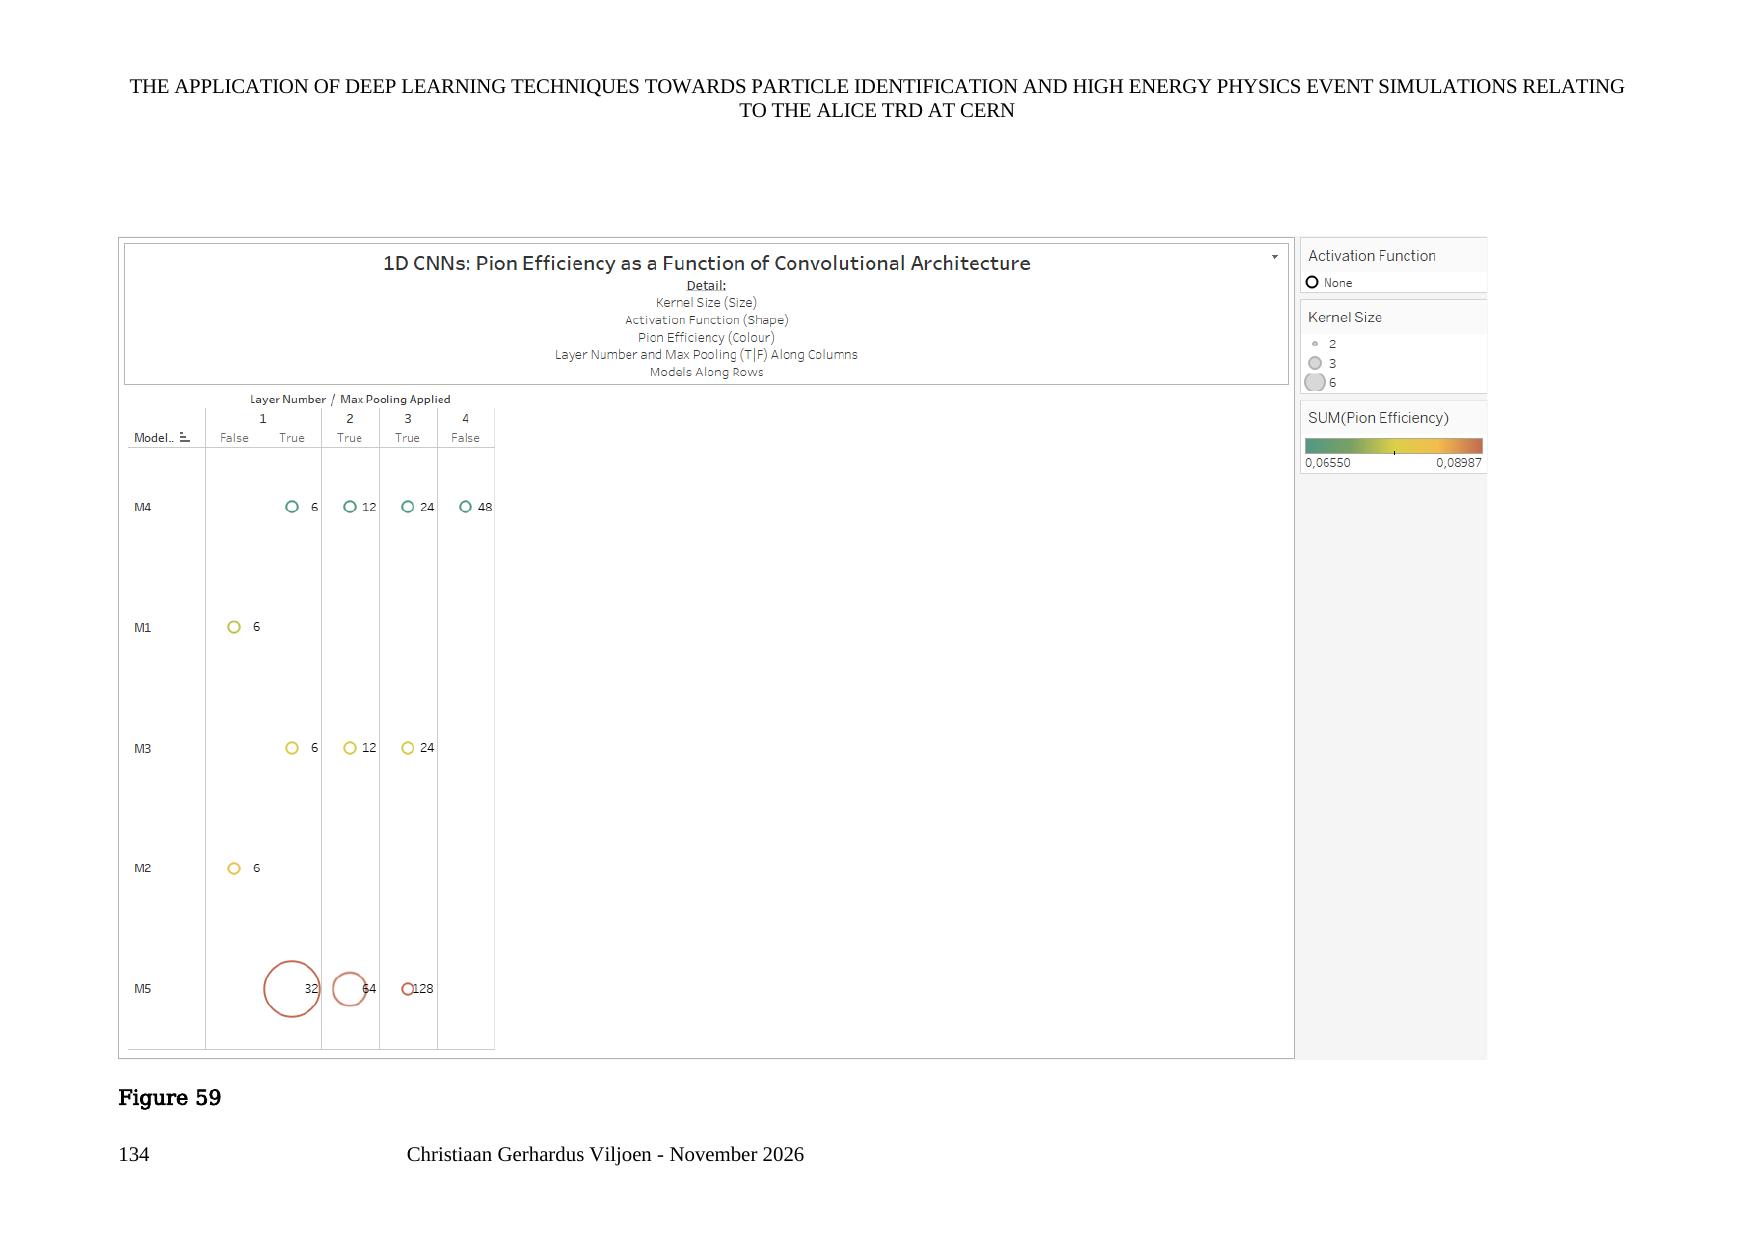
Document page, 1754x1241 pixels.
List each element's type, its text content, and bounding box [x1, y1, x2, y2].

picture [118, 236, 1488, 1060]
